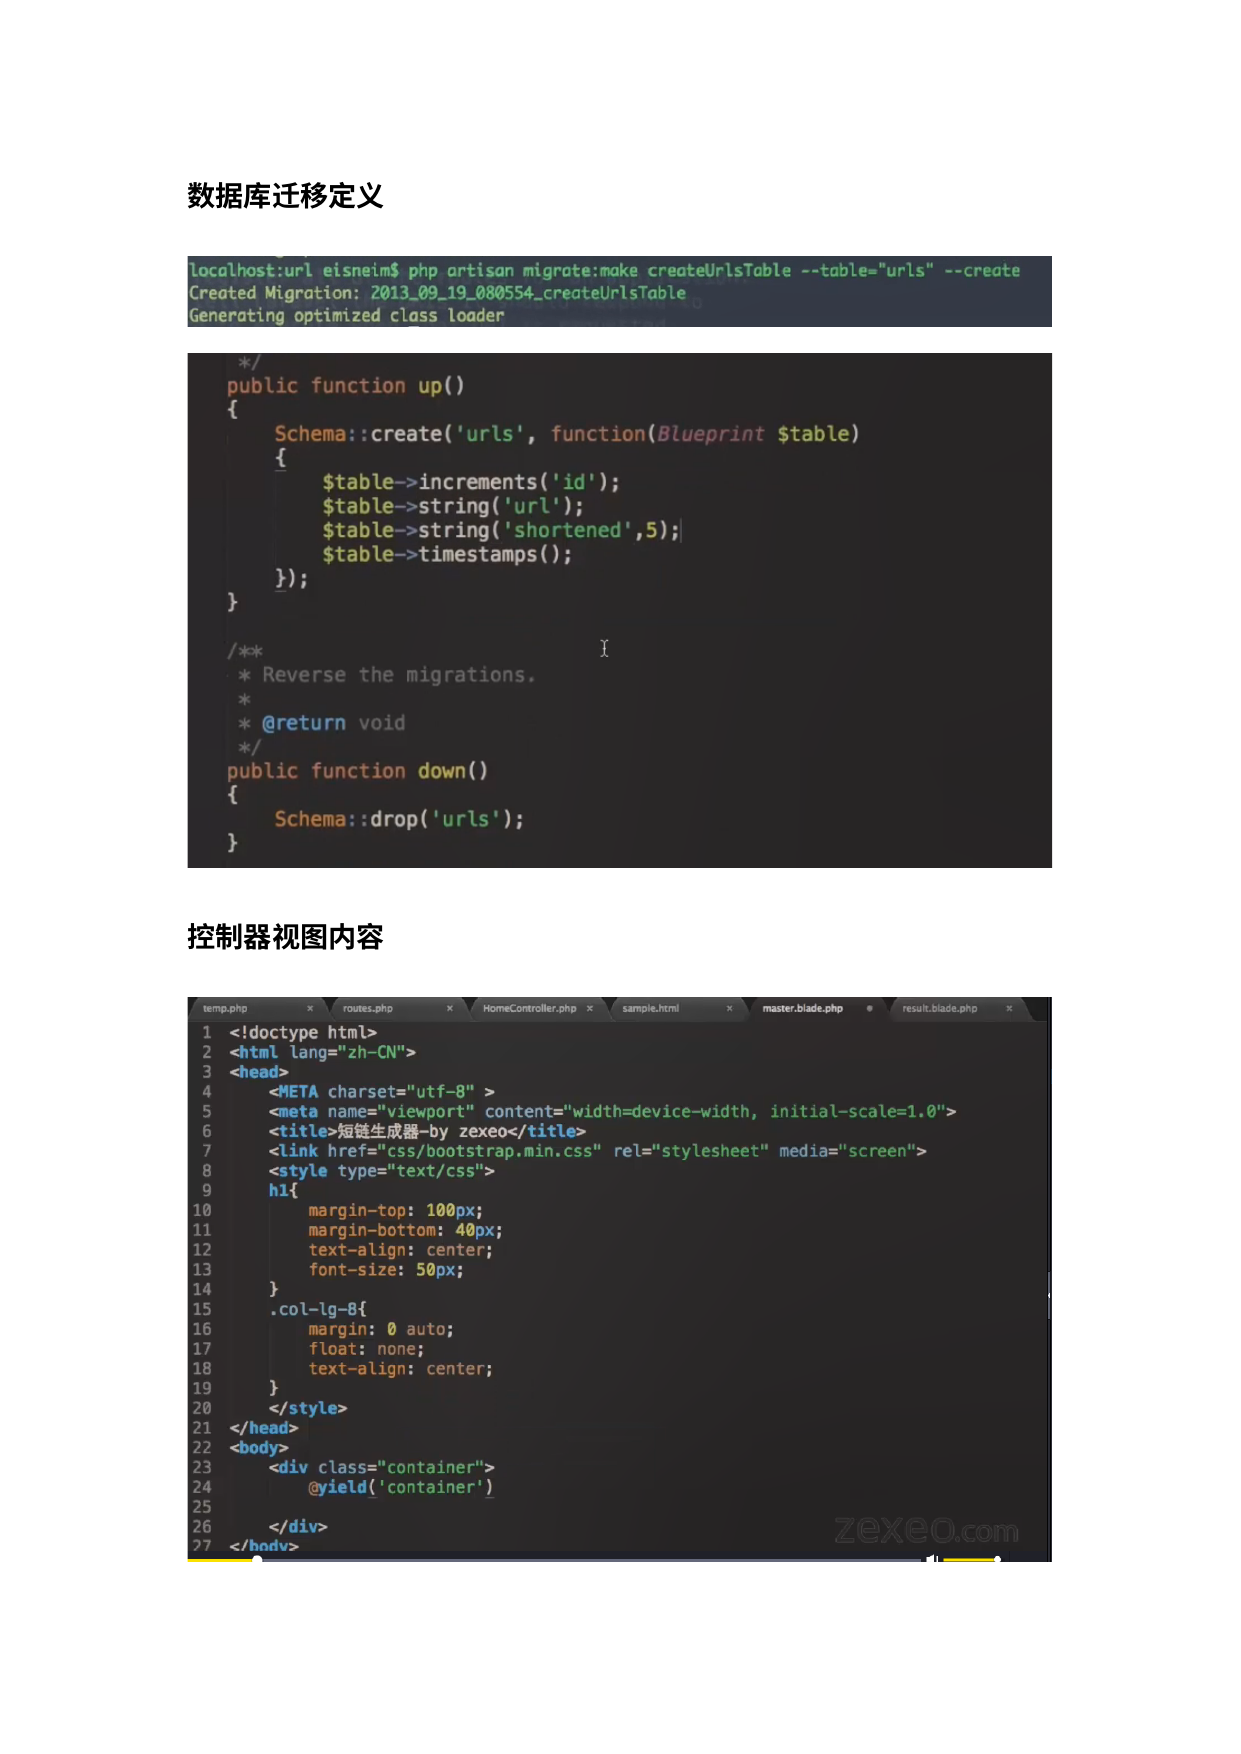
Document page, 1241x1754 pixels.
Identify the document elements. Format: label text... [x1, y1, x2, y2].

picture [187, 353, 1053, 868]
picture [187, 256, 1052, 327]
subtitle 数据库迁移定义 [187, 162, 1053, 227]
subtitle 控制器视图内容 [187, 903, 1053, 968]
picture [187, 997, 1052, 1562]
